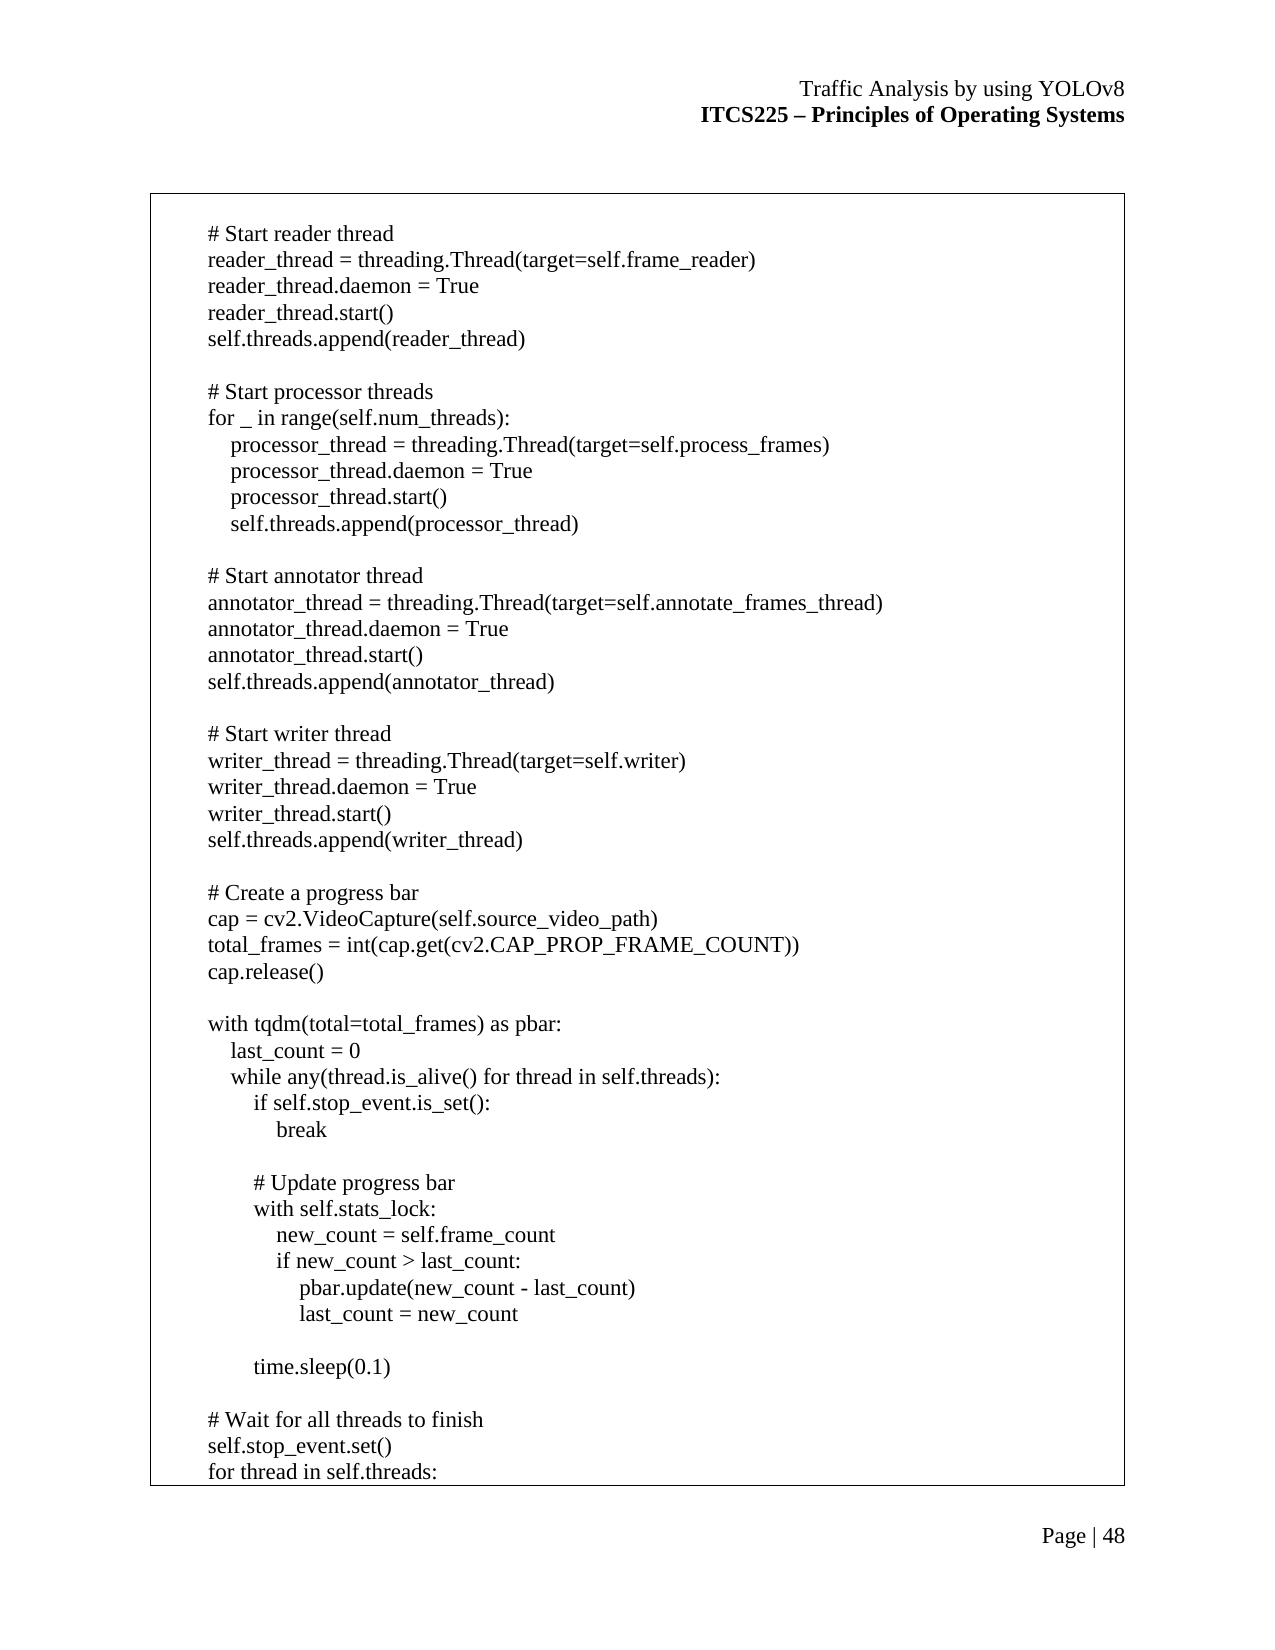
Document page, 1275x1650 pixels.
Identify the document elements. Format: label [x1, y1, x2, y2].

table_header [151, 194, 1124, 1485]
